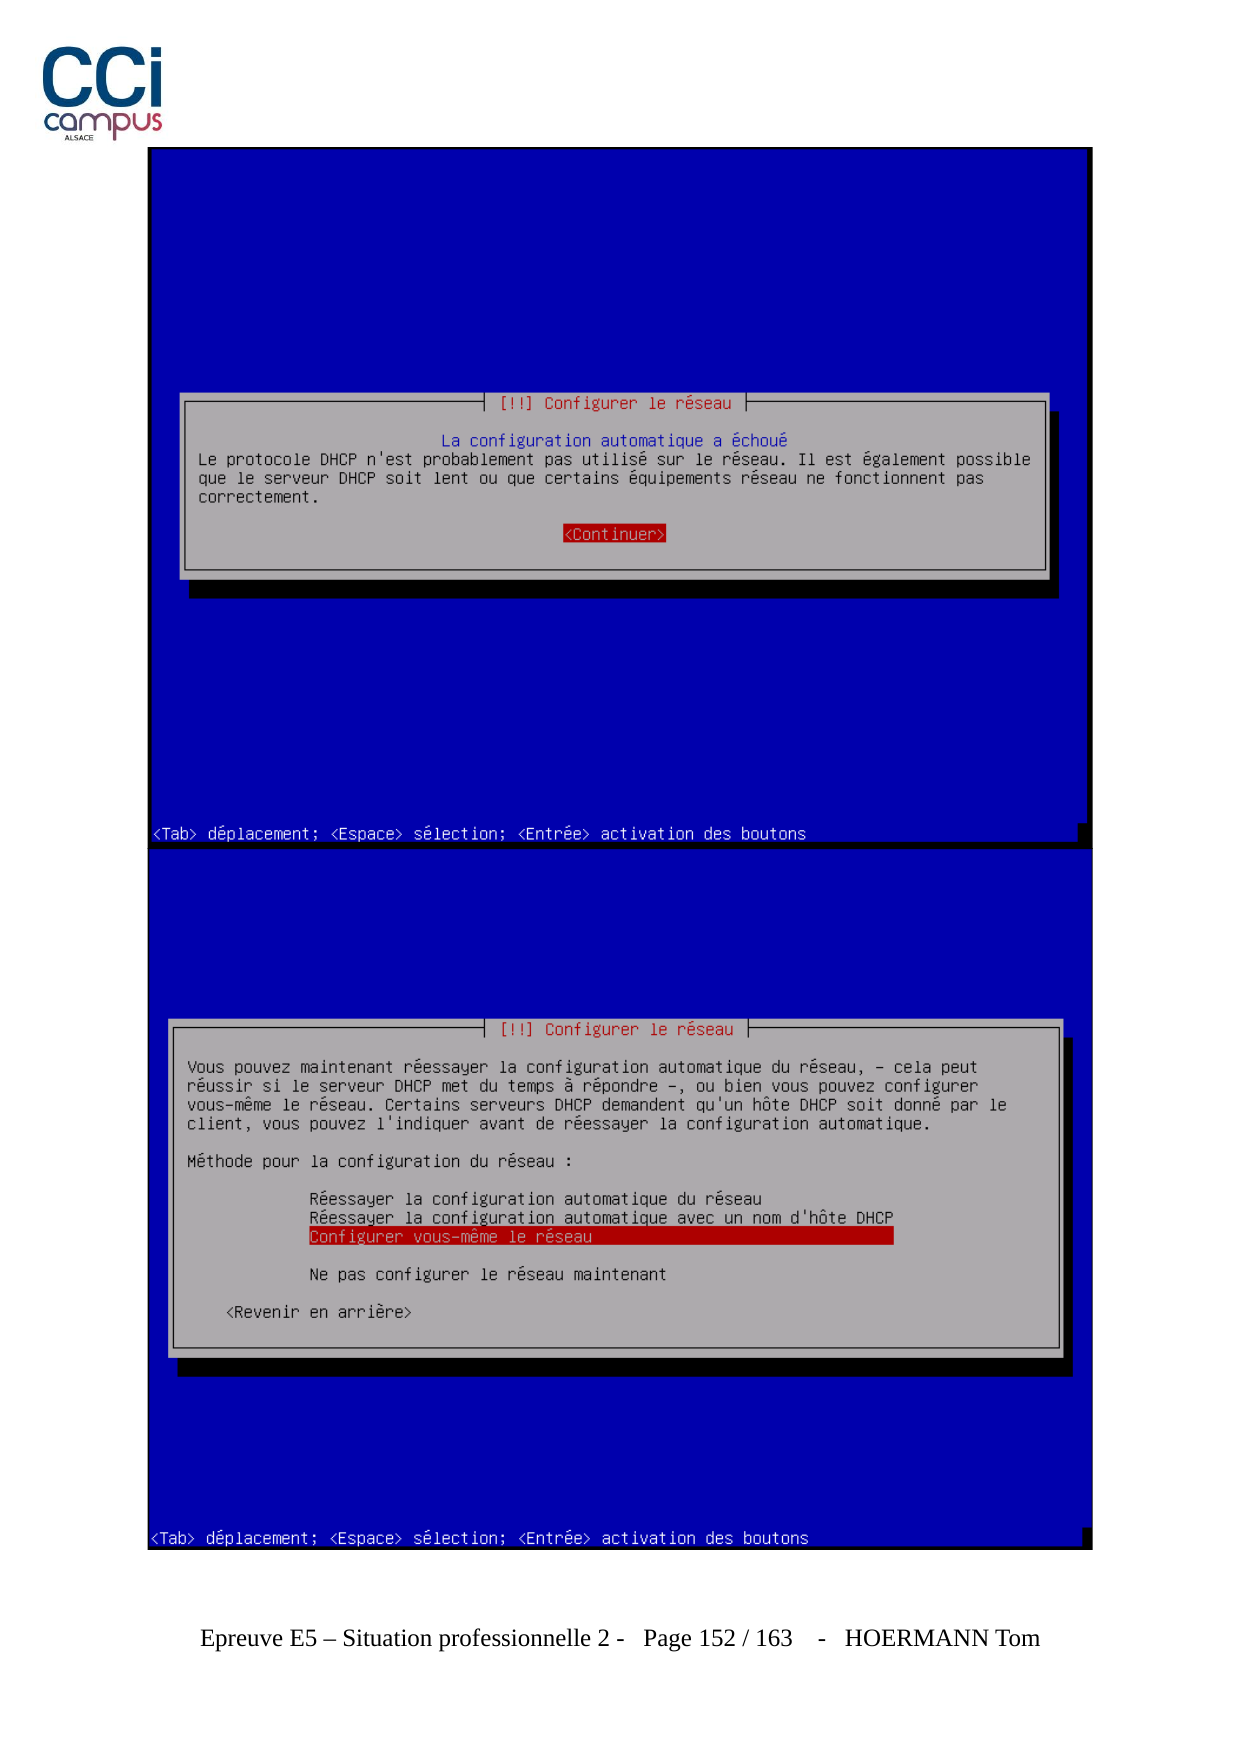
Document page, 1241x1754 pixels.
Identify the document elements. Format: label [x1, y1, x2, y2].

picture [35, 26, 1093, 1550]
